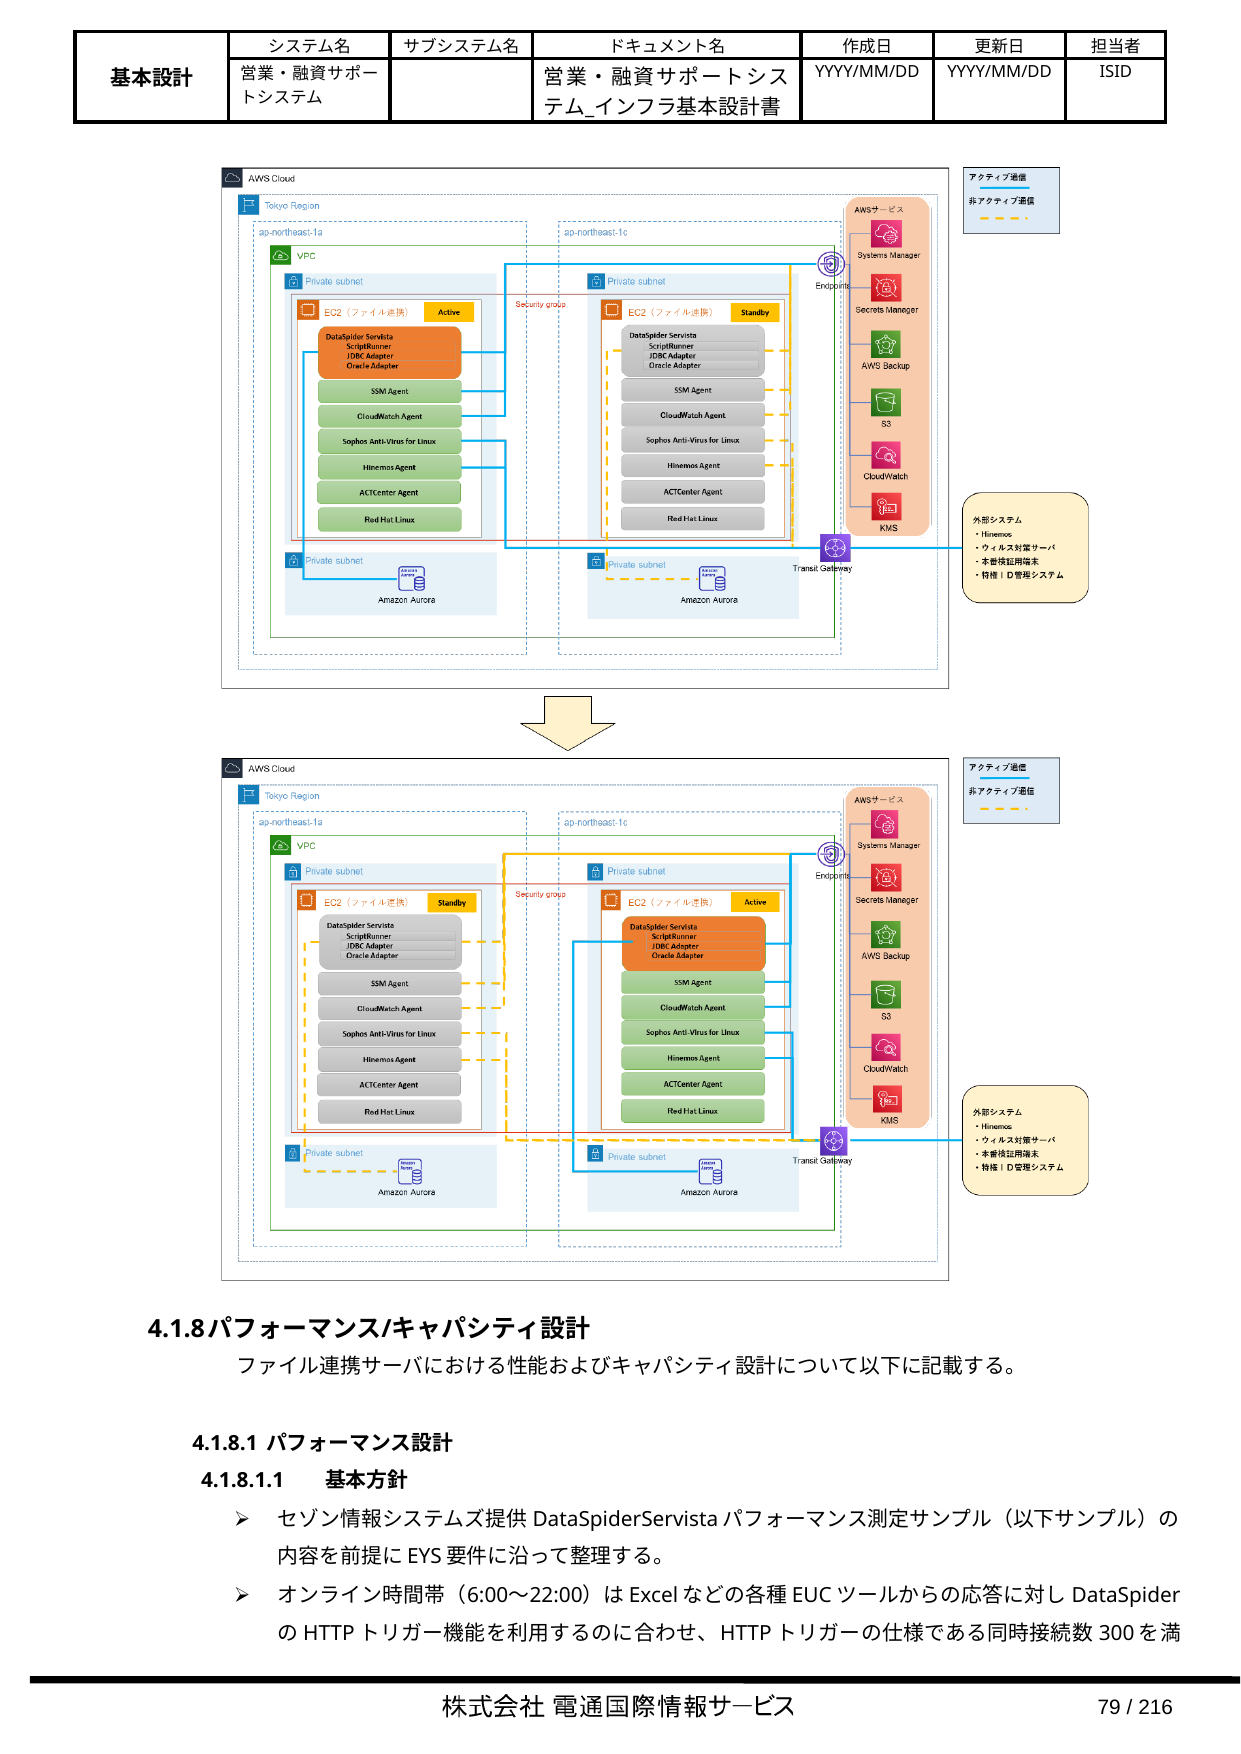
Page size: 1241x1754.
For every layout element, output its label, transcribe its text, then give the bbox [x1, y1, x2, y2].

subtitle 基本方針 [201, 1460, 1160, 1498]
text ファイル連携サーバにおける性能およびキャパシティ設計について以下に記載する。 [236, 1346, 1181, 1384]
picture [221, 167, 1089, 1281]
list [234, 1574, 1181, 1650]
subtitle パフォーマンス/キャパシティ設計 [148, 1308, 1181, 1346]
subtitle パフォーマンス設計 [192, 1422, 1181, 1460]
list セゾン情報システムズ提供DataSpiderServistaパフォーマンス測定サンプル（以下サンプル）の内容を前提にEYS要件に沿って整理する。 [234, 1498, 1181, 1574]
picture [442, 1694, 794, 1718]
